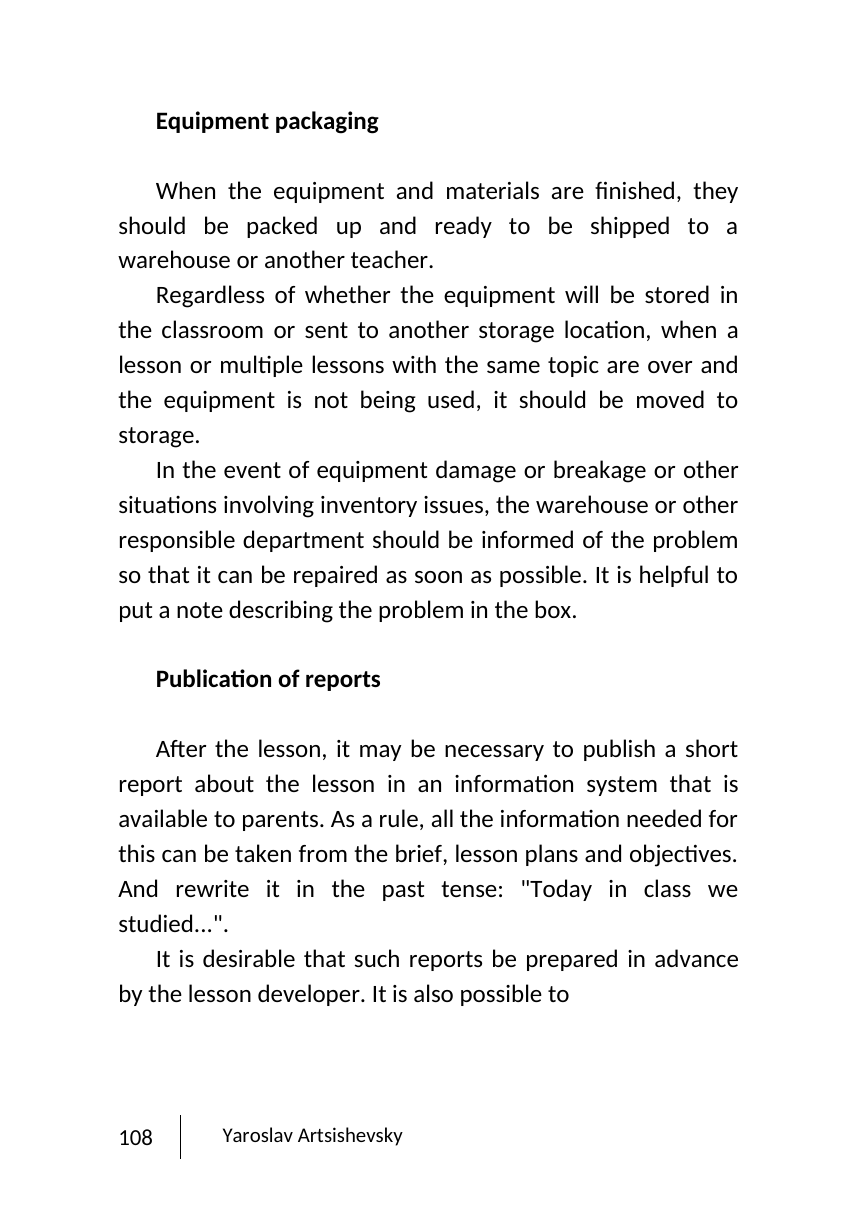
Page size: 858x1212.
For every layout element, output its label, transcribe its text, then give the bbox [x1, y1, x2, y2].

text It is desirable that such reports be prepared in advance by the lesson developer. It is also possible to [118, 943, 739, 1009]
text Regardless of whether the equipment will be stored in the classroom or sent to another storage location, when a lesson or multiple lessons with the same topic are over and the equipment is not being used, it should be moved to storage. [118, 279, 739, 450]
subtitle Equipment packaging [156, 105, 751, 136]
text When the equipment and materials are finished, they should be packed up and ready to be shipped to a warehouse or another teacher. [118, 176, 739, 275]
text In the event of equipment damage or breakage or other situations involving inventory issues, the warehouse or other responsible department should be informed of the problem so that it can be repaired as soon as possible. It is helpful to put a note describing the problem in the box. [118, 454, 739, 625]
subtitle Publication of reports [156, 663, 751, 694]
text After the lesson, it may be necessary to publish a short report about the lesson in an information system that is available to parents. As a rule, all the information needed for this can be taken from the brief, lesson plans and objectives. And rewrite it in the past tense: "Today in class we studied...". [118, 733, 739, 939]
